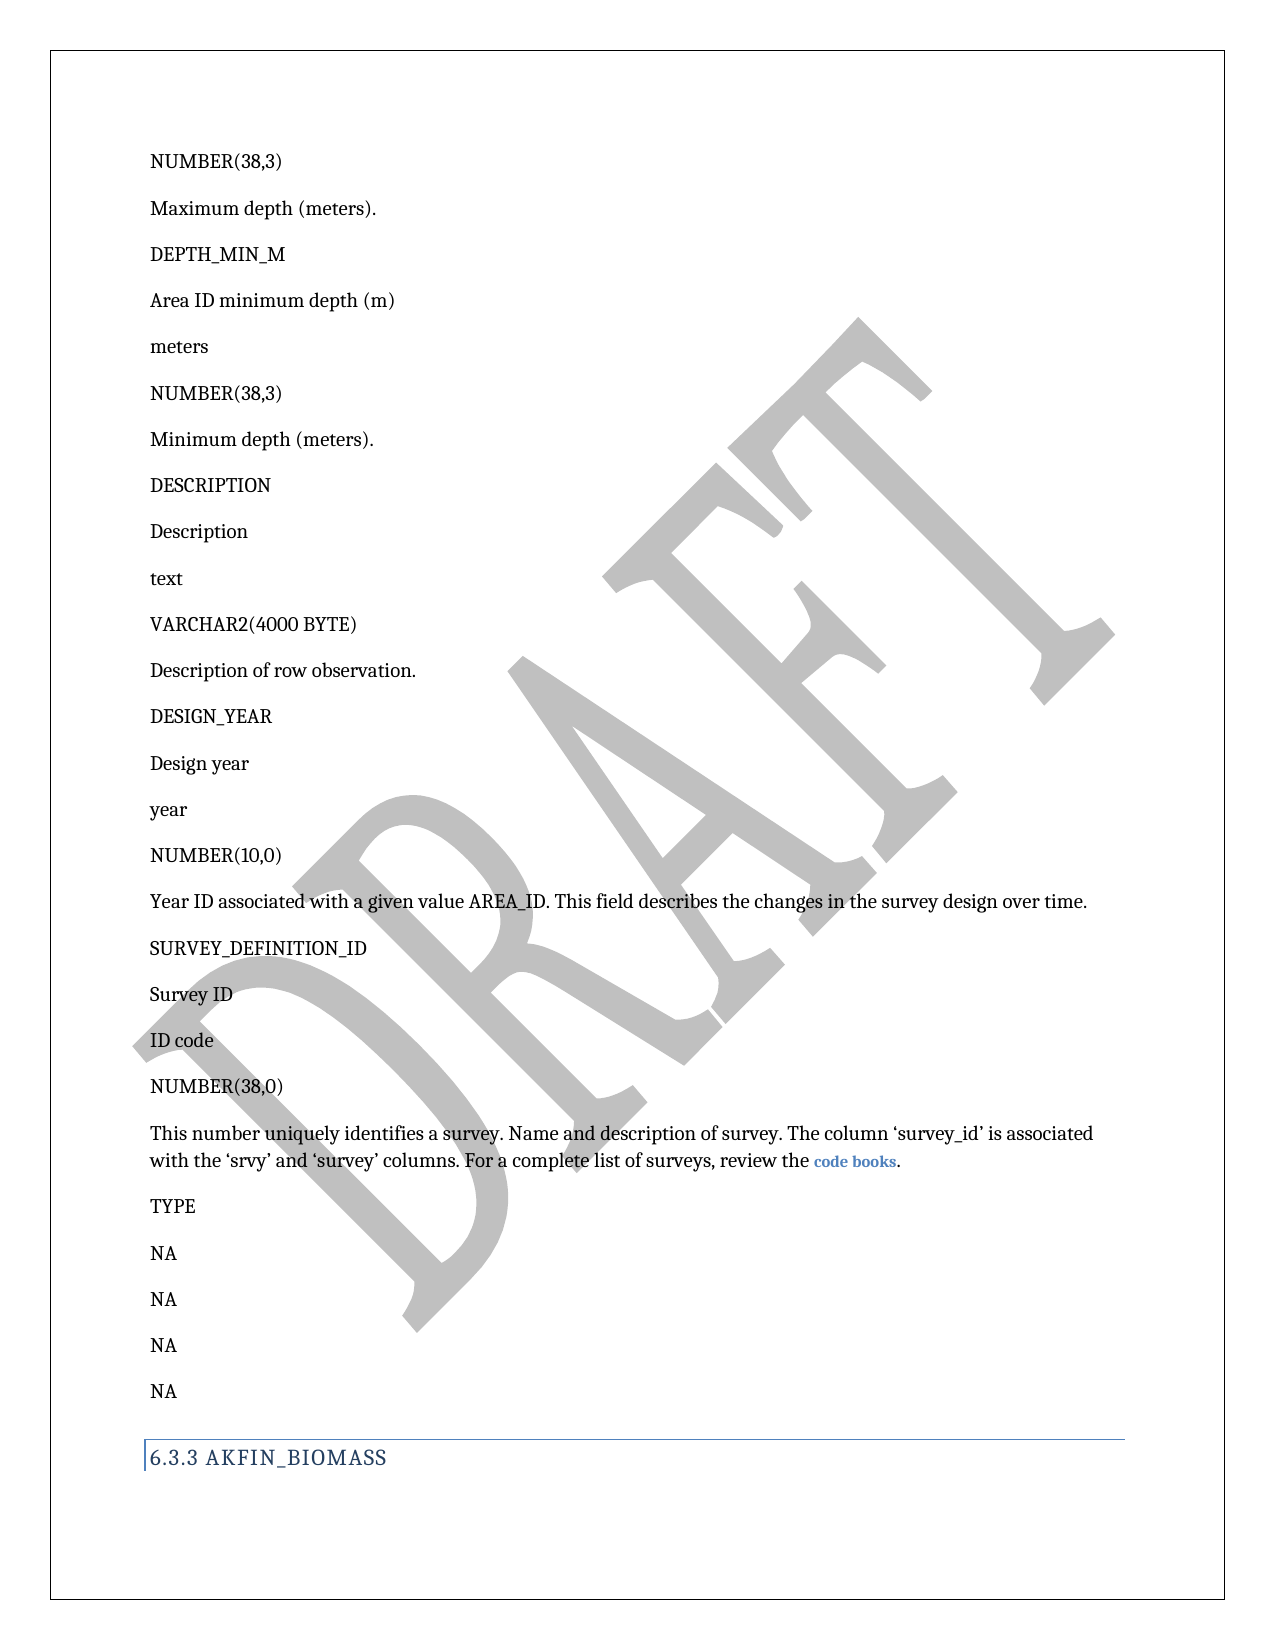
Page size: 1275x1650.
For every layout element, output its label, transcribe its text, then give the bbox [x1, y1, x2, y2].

text NA [150, 1380, 1125, 1404]
text Description of row observation. [150, 659, 1125, 683]
text Description [150, 520, 1125, 544]
text VARCHAR2(4000 BYTE) [150, 612, 1125, 636]
text Survey ID [150, 982, 1125, 1006]
text ID code [150, 1029, 1125, 1053]
text NUMBER(38,3) [150, 150, 1125, 174]
text year [150, 797, 1125, 821]
text NUMBER(38,0) [150, 1075, 1125, 1099]
text TYPE [150, 1195, 1125, 1219]
text NUMBER(38,3) [150, 381, 1125, 405]
text NA [150, 1241, 1125, 1265]
text text [150, 566, 1125, 590]
text SURVEY_DEFINITION_ID [150, 936, 1125, 960]
text DESIGN_YEAR [150, 705, 1125, 729]
text Area ID minimum depth (m) [150, 289, 1125, 313]
text DESCRIPTION [150, 474, 1125, 498]
text Design year [150, 751, 1125, 775]
text Year ID associated with a given value AREA_ID. This field describes the changes in the survey design over time. [150, 890, 1125, 914]
text DEPTH_MIN_M [150, 242, 1125, 266]
text meters [150, 335, 1125, 359]
text This number uniquely identifies a survey. Name and description of survey. The column ‘survey_id’ is associated with the ‘srvy’ and ‘survey’ columns. For a complete list of surveys, review the code books. [150, 1121, 1125, 1173]
text NA [150, 1287, 1125, 1311]
text NA [150, 1334, 1125, 1358]
text Maximum depth (meters). [150, 196, 1125, 220]
text Minimum depth (meters). [150, 427, 1125, 451]
subtitle 6.3.3 AKFIN_BIOMASS [146, 1440, 1125, 1471]
text NUMBER(10,0) [150, 844, 1125, 868]
